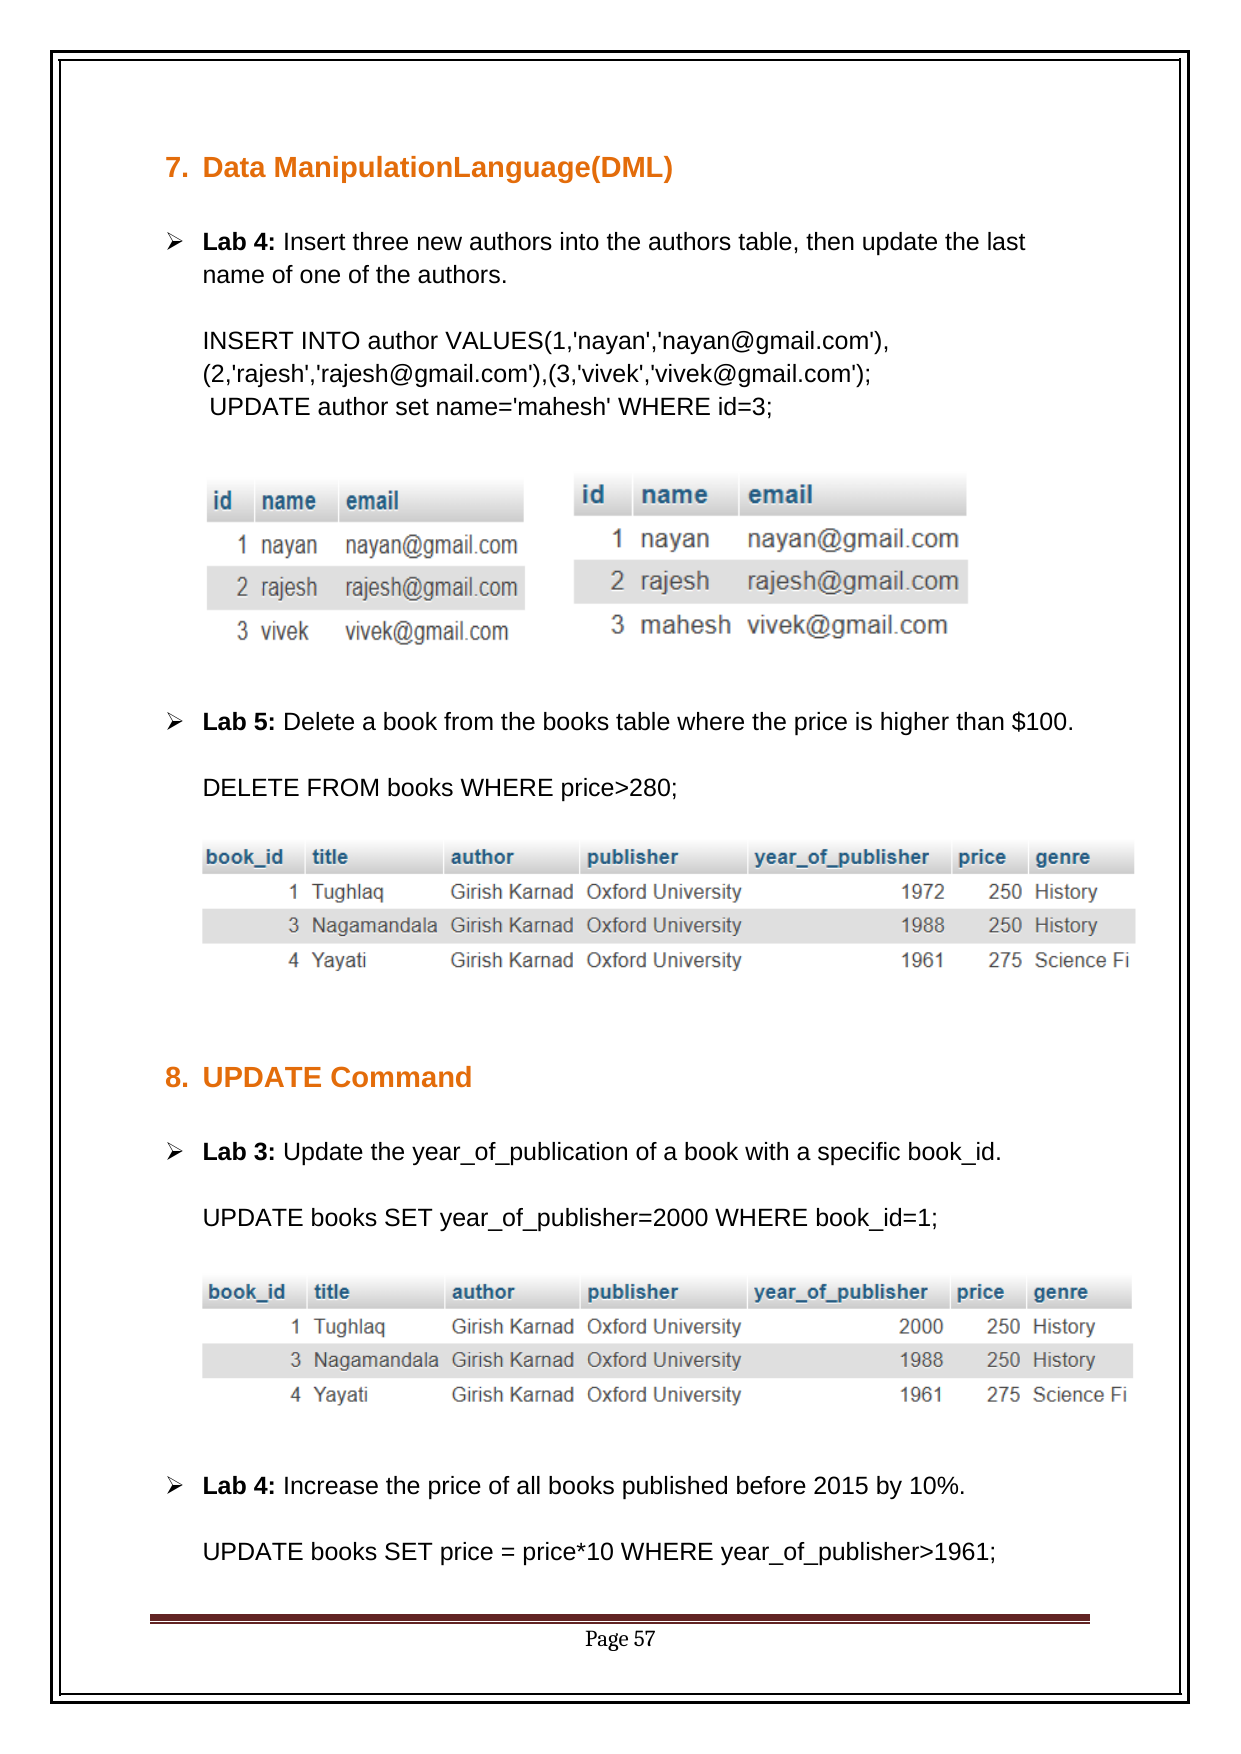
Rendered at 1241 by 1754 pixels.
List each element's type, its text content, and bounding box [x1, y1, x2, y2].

picture [202, 838, 1143, 981]
list UPDATE Command [165, 1059, 1090, 1093]
list UPDATE books SET price = price*10 WHERE year_of_publisher>1961; [202, 1537, 1090, 1566]
picture [202, 1268, 1143, 1434]
list Lab 3: Update the year_of_publication of a book with a specific book_id. [165, 1137, 1090, 1166]
list Lab 4: Insert three new authors into the authors table, then update the last name of one of the authors. [165, 227, 1090, 289]
list UPDATE books SET year_of_publisher=2000 WHERE book_id=1; [202, 1203, 1090, 1232]
list INSERT INTO author VALUES(1,'nayan','nayan@gmail.com'),(2,'rajesh','rajesh@gmail.com'),(3,'vivek','vivek@gmail.com'); [202, 326, 1090, 388]
picture [202, 472, 562, 670]
list Lab 5: Delete a book from the books table where the price is higher than $100. [165, 707, 1090, 735]
picture [568, 458, 1023, 670]
list UPDATE author set name='mahesh' WHERE id=3; [202, 392, 1090, 421]
list Lab 4: Increase the price of all books published before 2015 by 10%. [165, 1471, 1090, 1499]
list Data ManipulationLanguage(DML) [165, 150, 1090, 183]
list DELETE FROM books WHERE price>280; [202, 773, 1090, 801]
